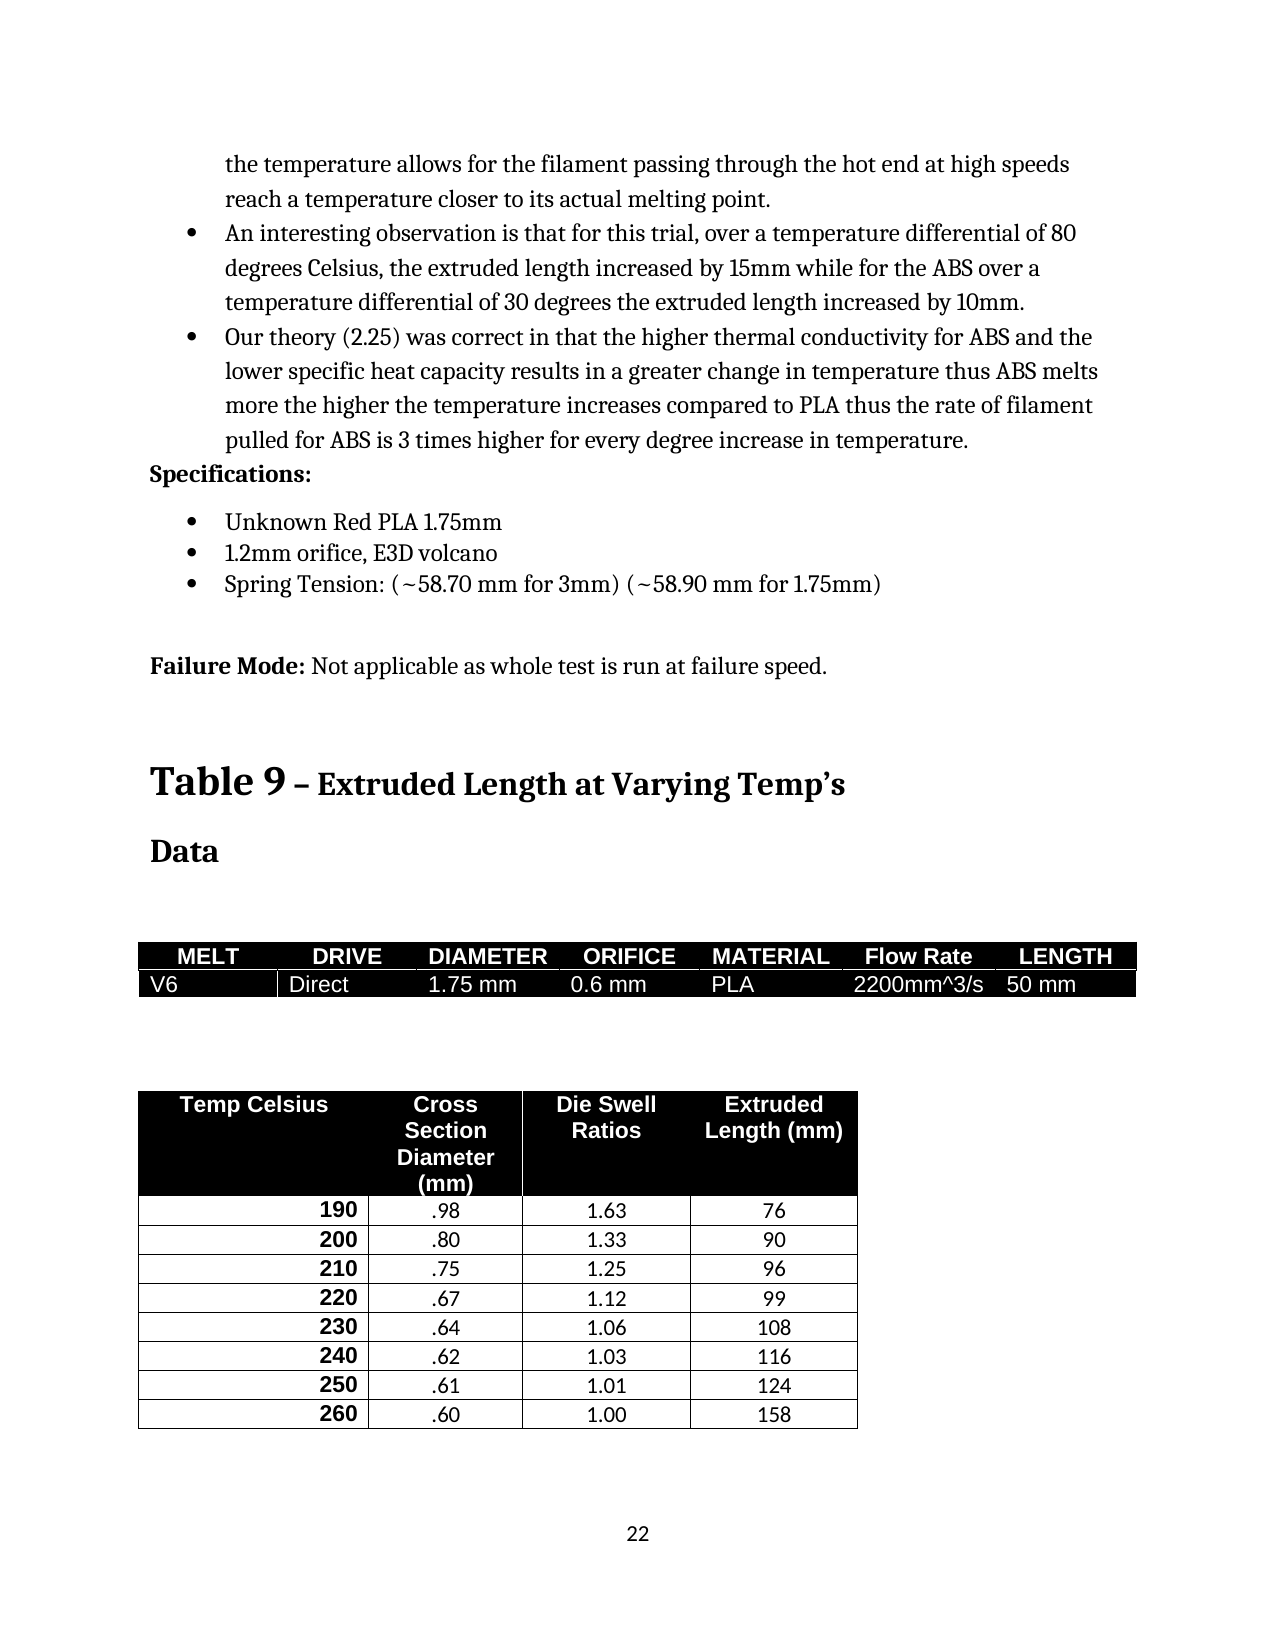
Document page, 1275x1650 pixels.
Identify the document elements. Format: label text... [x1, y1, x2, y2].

table_cell 76 [691, 1196, 857, 1224]
table_cell 50 mm [995, 971, 1136, 997]
table_cell PLA [700, 971, 842, 997]
text Specifications: [150, 460, 1125, 489]
table_cell V6 [139, 971, 277, 997]
table_cell 210 [139, 1255, 368, 1283]
table_cell 108 [691, 1313, 857, 1341]
table_cell .98 [369, 1196, 522, 1224]
table_header Cross Section Diameter (mm) [369, 1091, 522, 1196]
list 1.2mm orifice, E3D volcano [187, 539, 1125, 568]
table_cell .60 [369, 1400, 522, 1428]
list Our theory (2.25) was correct in that the higher thermal conductivity for ABS and the lower specific heat capacity results in a greater change in temperature thus ABS melts more the higher the temperature increases compared to PLA thus the rate of filament pulled for ABS is 3 times higher for every degree increase in temperature. [187, 322, 1125, 454]
table_cell 190 [139, 1196, 368, 1224]
table_header DIAMETER [417, 943, 559, 969]
table_header MELT [139, 943, 277, 969]
table_cell 200 [139, 1226, 368, 1253]
table_cell 260 [139, 1400, 368, 1428]
table_cell 116 [691, 1342, 857, 1370]
table_cell 1.01 [523, 1371, 690, 1399]
text Table 9 – Extruded Length at Varying Temp’s [150, 758, 1125, 806]
table_cell 124 [691, 1371, 857, 1399]
table_cell 230 [139, 1313, 368, 1341]
table_cell 1.75 mm [417, 971, 559, 997]
table_cell 250 [139, 1371, 368, 1399]
table_cell 1.03 [523, 1342, 690, 1370]
table_header Flow Rate [843, 943, 995, 969]
table_cell 1.06 [523, 1313, 690, 1341]
text Failure Mode: Not applicable as whole test is run at failure speed. [150, 652, 1125, 681]
table_cell 90 [691, 1226, 857, 1253]
table_cell .80 [369, 1226, 522, 1253]
text Data [150, 832, 1125, 871]
table_header LENGTH [996, 943, 1136, 969]
table_cell 1.00 [523, 1400, 690, 1428]
table_header MATERIAL [700, 943, 842, 969]
table_header Die Swell Ratios [523, 1091, 690, 1196]
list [187, 150, 1125, 213]
table_header Extruded Length (mm) [690, 1091, 858, 1196]
table_cell .67 [369, 1284, 522, 1312]
table_cell 1.63 [523, 1196, 690, 1224]
list An interesting observation is that for this trial, over a temperature differential of 80 degrees Celsius, the extruded length increased by 15mm while for the ABS over a temperature differential of 30 degrees the extruded length increased by 10mm. [187, 219, 1125, 317]
table_cell 158 [691, 1400, 857, 1428]
list Unknown Red PLA 1.75mm [187, 508, 1125, 537]
table_cell 220 [139, 1284, 368, 1312]
table_cell .62 [369, 1342, 522, 1370]
table_header ORIFICE [560, 943, 699, 969]
table_cell 0.6 mm [559, 971, 700, 997]
table_cell 1.33 [523, 1226, 690, 1253]
table_header Temp Celsius [139, 1091, 369, 1196]
table_cell .61 [369, 1371, 522, 1399]
table_cell 1.25 [523, 1255, 690, 1283]
table_header DRIVE [278, 943, 416, 969]
table_cell 240 [139, 1342, 368, 1370]
table_cell .64 [369, 1313, 522, 1341]
table_cell .75 [369, 1255, 522, 1283]
table_cell 1.12 [523, 1284, 690, 1312]
table_cell 99 [691, 1284, 857, 1312]
table_cell Direct [278, 971, 417, 997]
table_cell 2200mm^3/s [842, 971, 995, 997]
list Spring Tension: (~58.70 mm for 3mm) (~58.90 mm for 1.75mm) [187, 570, 1125, 599]
table_cell 96 [691, 1255, 857, 1283]
